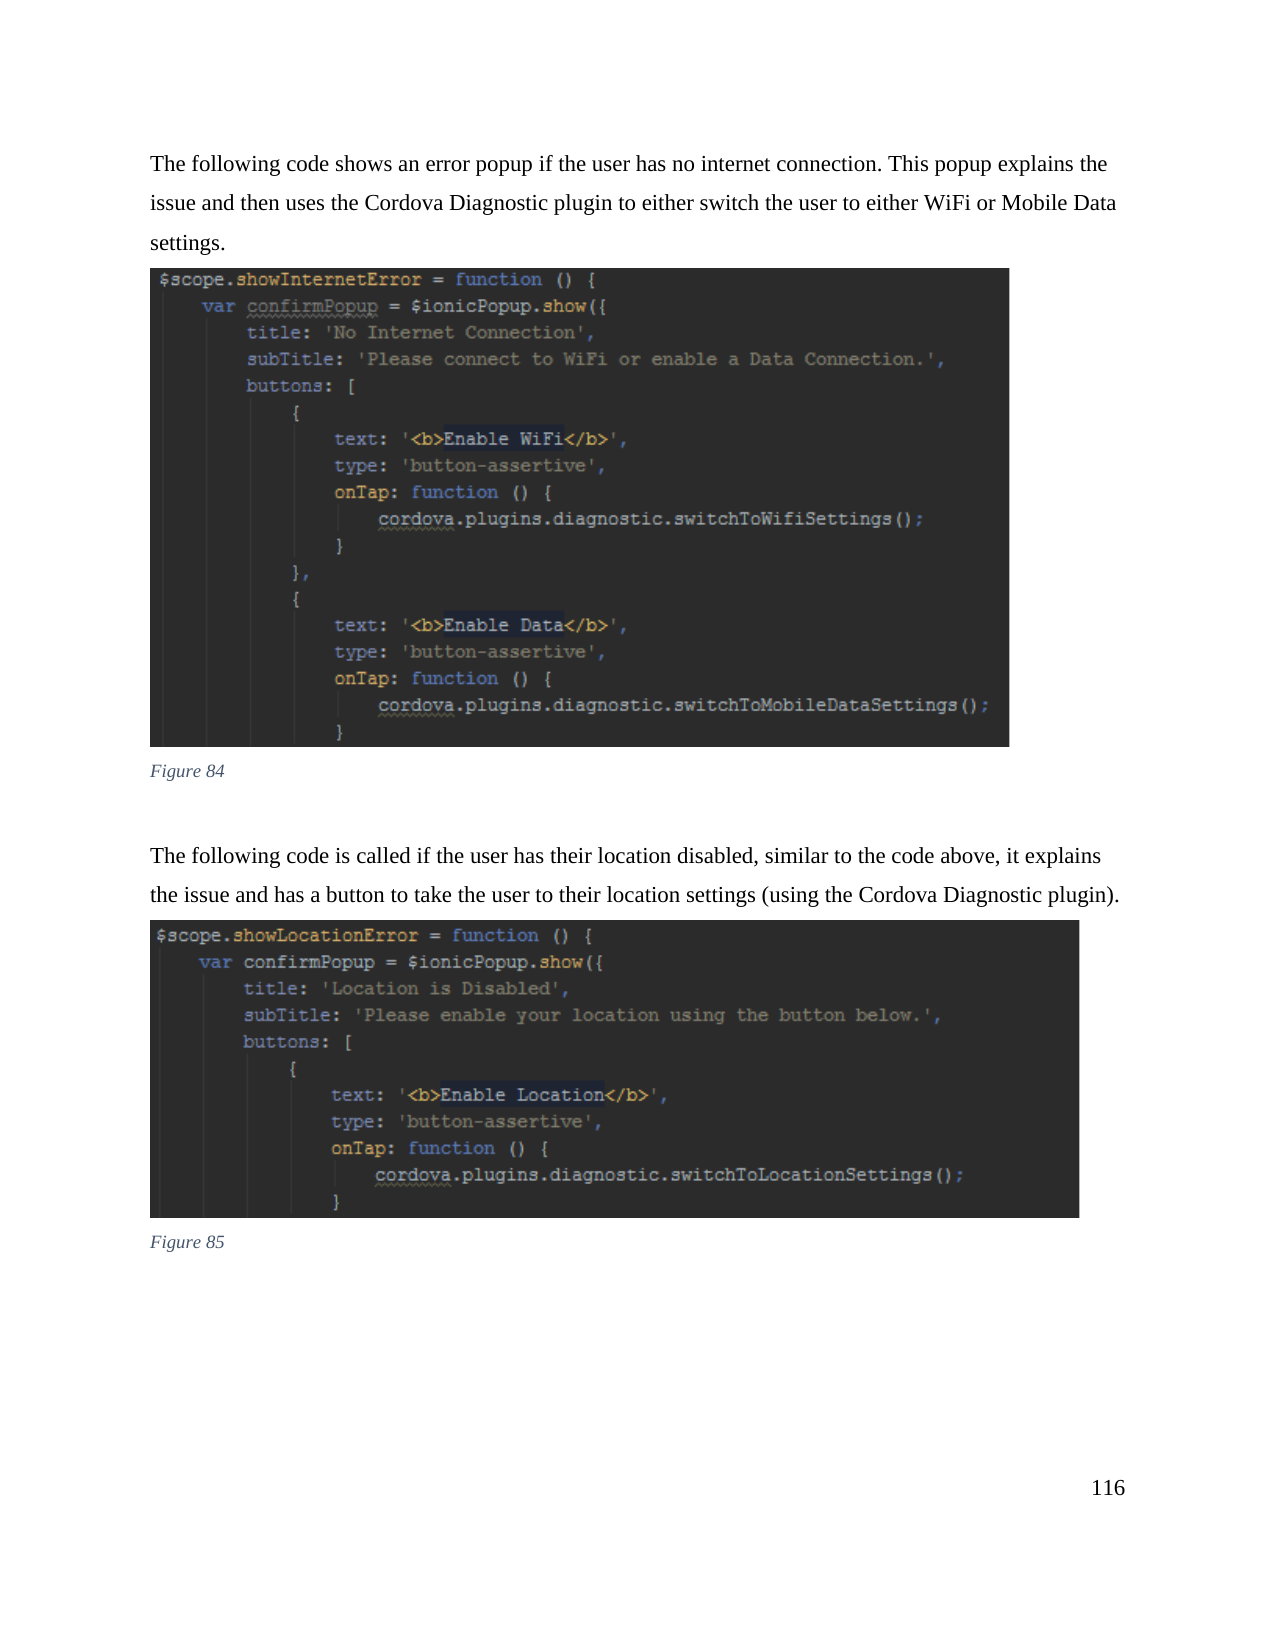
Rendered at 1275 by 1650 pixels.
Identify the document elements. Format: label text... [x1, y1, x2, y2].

picture [150, 268, 1010, 747]
text The following code is called if the user has their location disabled, similar to the code above, it explains the issue and has a button to take the user to their location settings (using the Cordova Diagnostic plugin). [150, 842, 1125, 908]
picture [150, 920, 1080, 1218]
text The following code shows an error popup if the user has no internet connection. This popup explains the issue and then uses the Cordova Diagnostic plugin to either switch the user to either WiFi or Mobile Data settings. [150, 150, 1125, 255]
